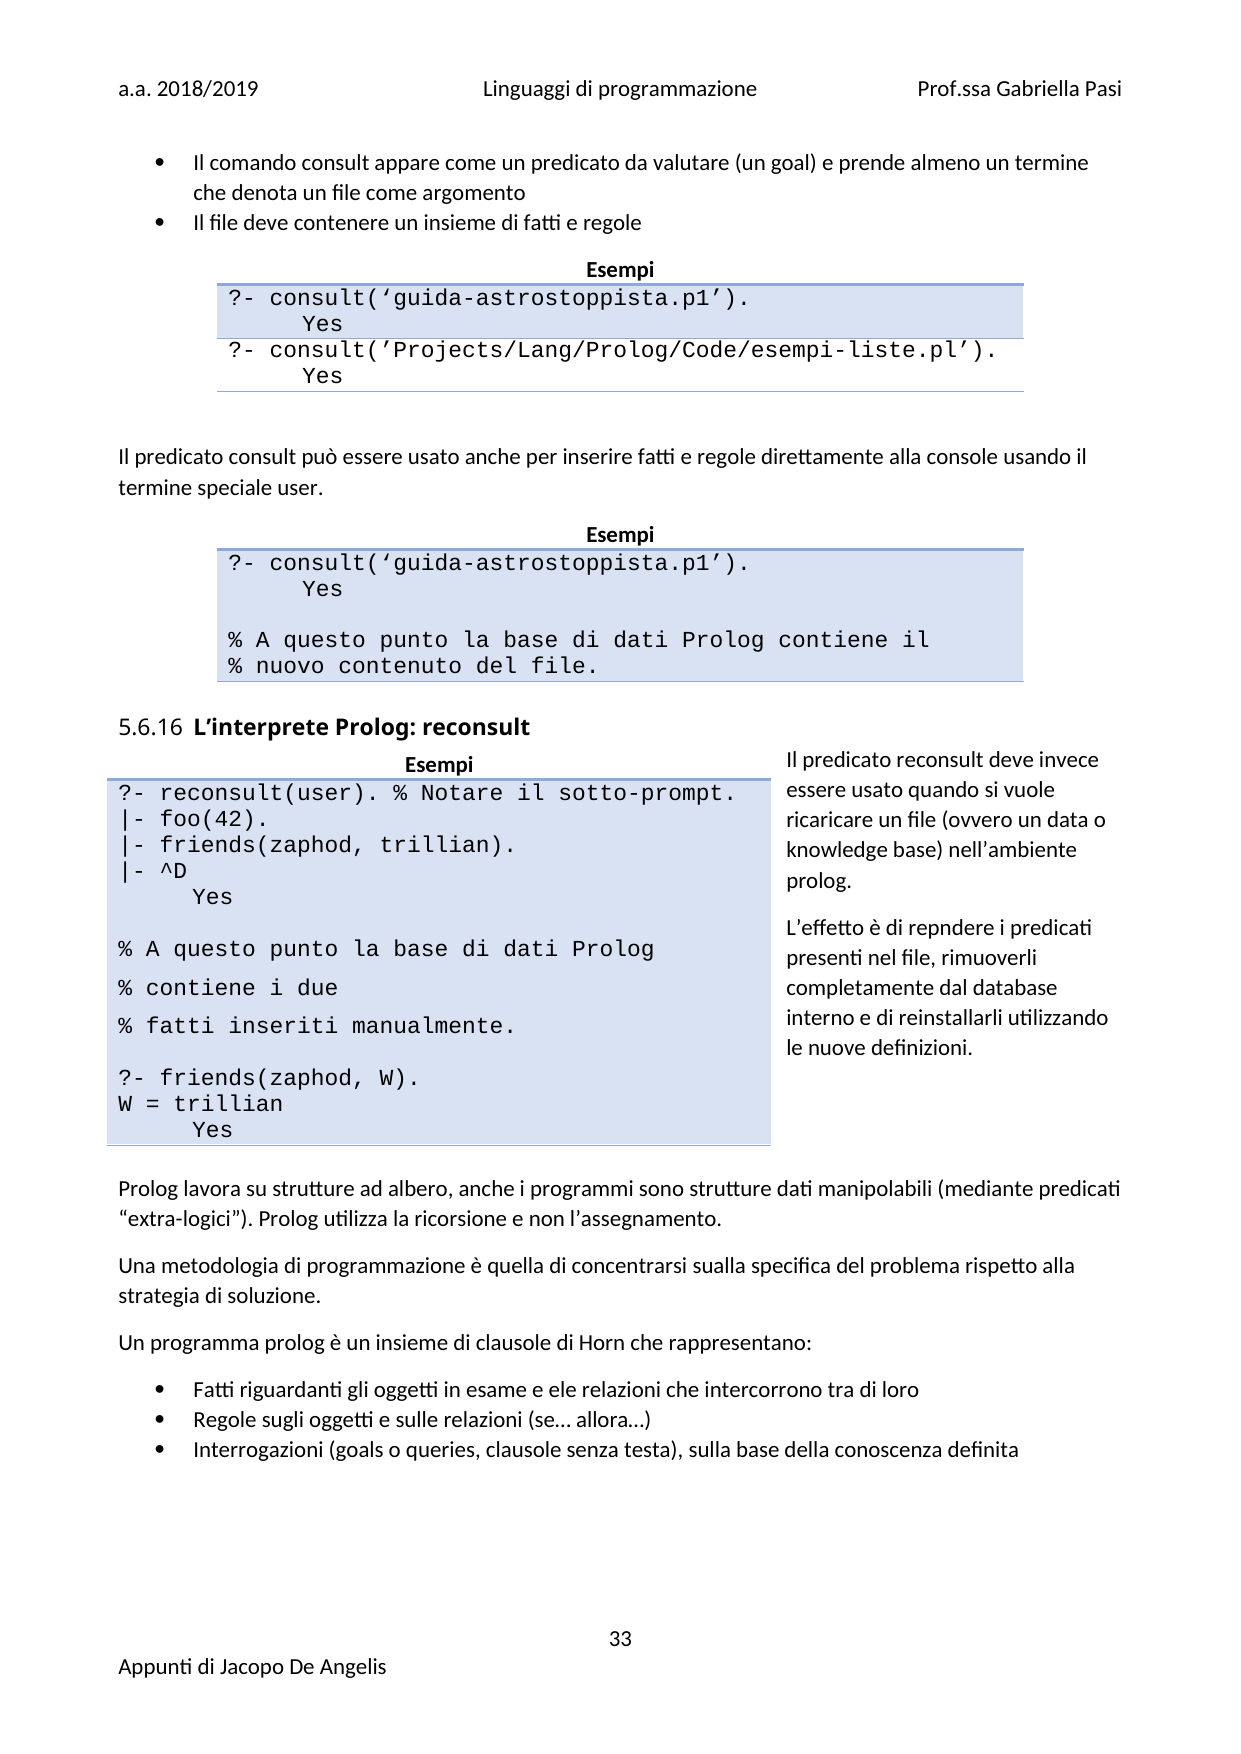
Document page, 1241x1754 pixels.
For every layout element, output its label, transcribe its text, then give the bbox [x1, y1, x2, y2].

list Il comando consult appare come un predicato da valutare (un goal) e prende almeno un termine che denota un file come argomento [156, 148, 1122, 206]
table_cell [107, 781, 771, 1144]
list Interrogazioni (goals o queries, clausole senza testa), sulla base della conoscenza definita [156, 1436, 1122, 1463]
list Il file deve contenere un insieme di fatti e regole [156, 208, 1122, 236]
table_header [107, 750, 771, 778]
text Prolog lavora su strutture ad albero, anche i programmi sono strutture dati manipolabili (mediante predicati “extra-logici”). Prolog utilizza la ricorsione e non l’assegnamento. [118, 1174, 1122, 1232]
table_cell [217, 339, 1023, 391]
list Fatti riguardanti gli oggetti in esame e ele relazioni che intercorrono tra di loro [156, 1375, 1122, 1403]
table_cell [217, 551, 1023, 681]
text L’effetto è di repndere i predicati presenti nel file, rimuoverli completamente dal database interno e di reinstallarli utilizzando le nuove definizioni. [771, 913, 1122, 1061]
text Il predicato reconsult deve invece essere usato quando si vuole ricaricare un file (ovvero un data o knowledge base) nell’ambiente prolog. [118, 745, 1122, 894]
subtitle L’interprete Prolog: reconsult [118, 711, 1122, 742]
text Una metodologia di programmazione è quella di concentrarsi sualla specifica del problema rispetto alla strategia di soluzione. [118, 1251, 1122, 1309]
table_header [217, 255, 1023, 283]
text Un programma prolog è un insieme di clausole di Horn che rappresentano: [118, 1328, 1122, 1356]
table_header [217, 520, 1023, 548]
list Regole sugli oggetti e sulle relazioni (se… allora…) [156, 1405, 1122, 1433]
text Il predicato consult può essere usato anche per inserire fatti e regole direttamente alla console usando il termine speciale user. [118, 442, 1122, 501]
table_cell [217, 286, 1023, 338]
